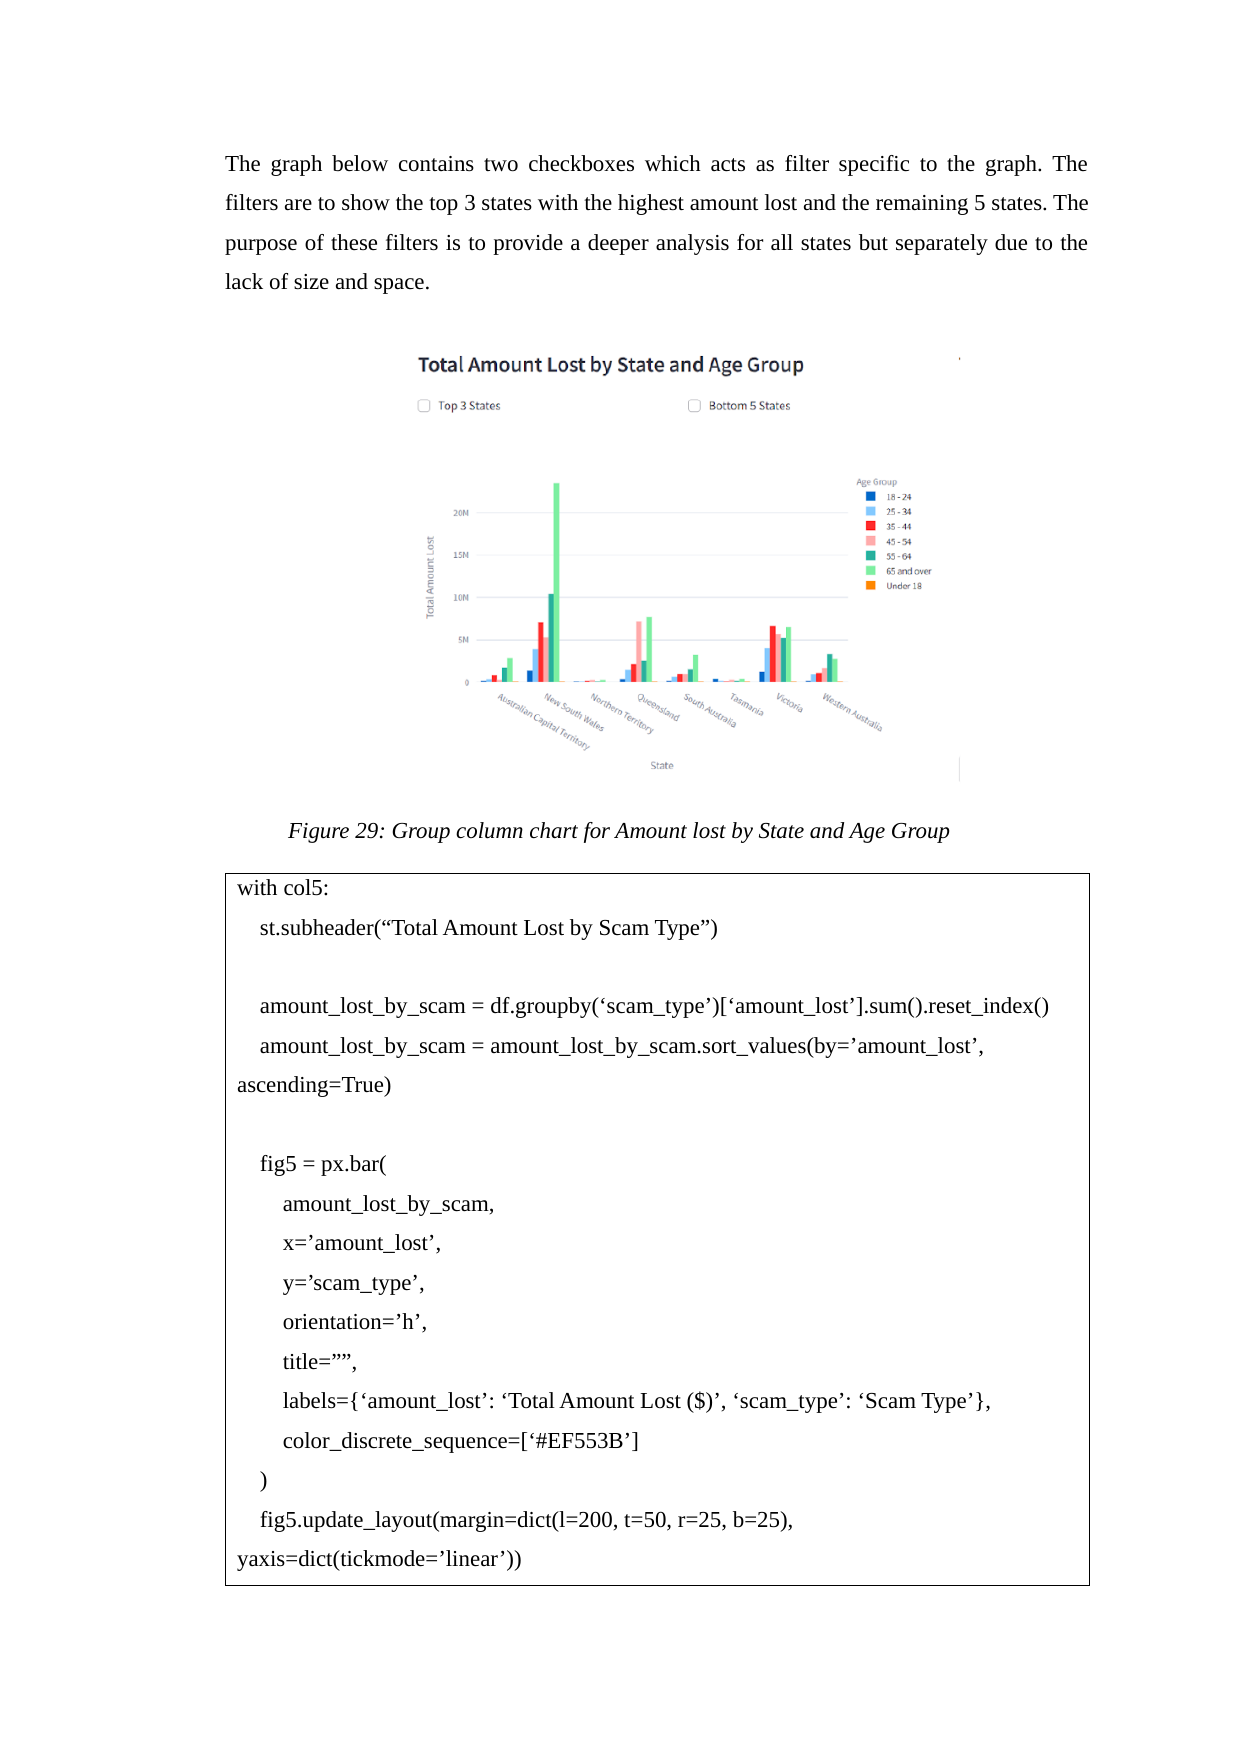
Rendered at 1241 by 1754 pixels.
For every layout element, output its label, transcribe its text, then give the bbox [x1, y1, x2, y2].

text The graph below contains two checkboxes which acts as filter specific to the graph. The filters are to show the top 3 states with the highest amount lost and the remaining 5 states. The purpose of these filters is to provide a deeper analysis for all states but separately due to the lack of size and space. [225, 150, 1090, 295]
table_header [226, 874, 1089, 1585]
text Figure 29: Group column chart for Amount lost by State and Age Group [150, 817, 1090, 843]
picture [355, 324, 961, 785]
